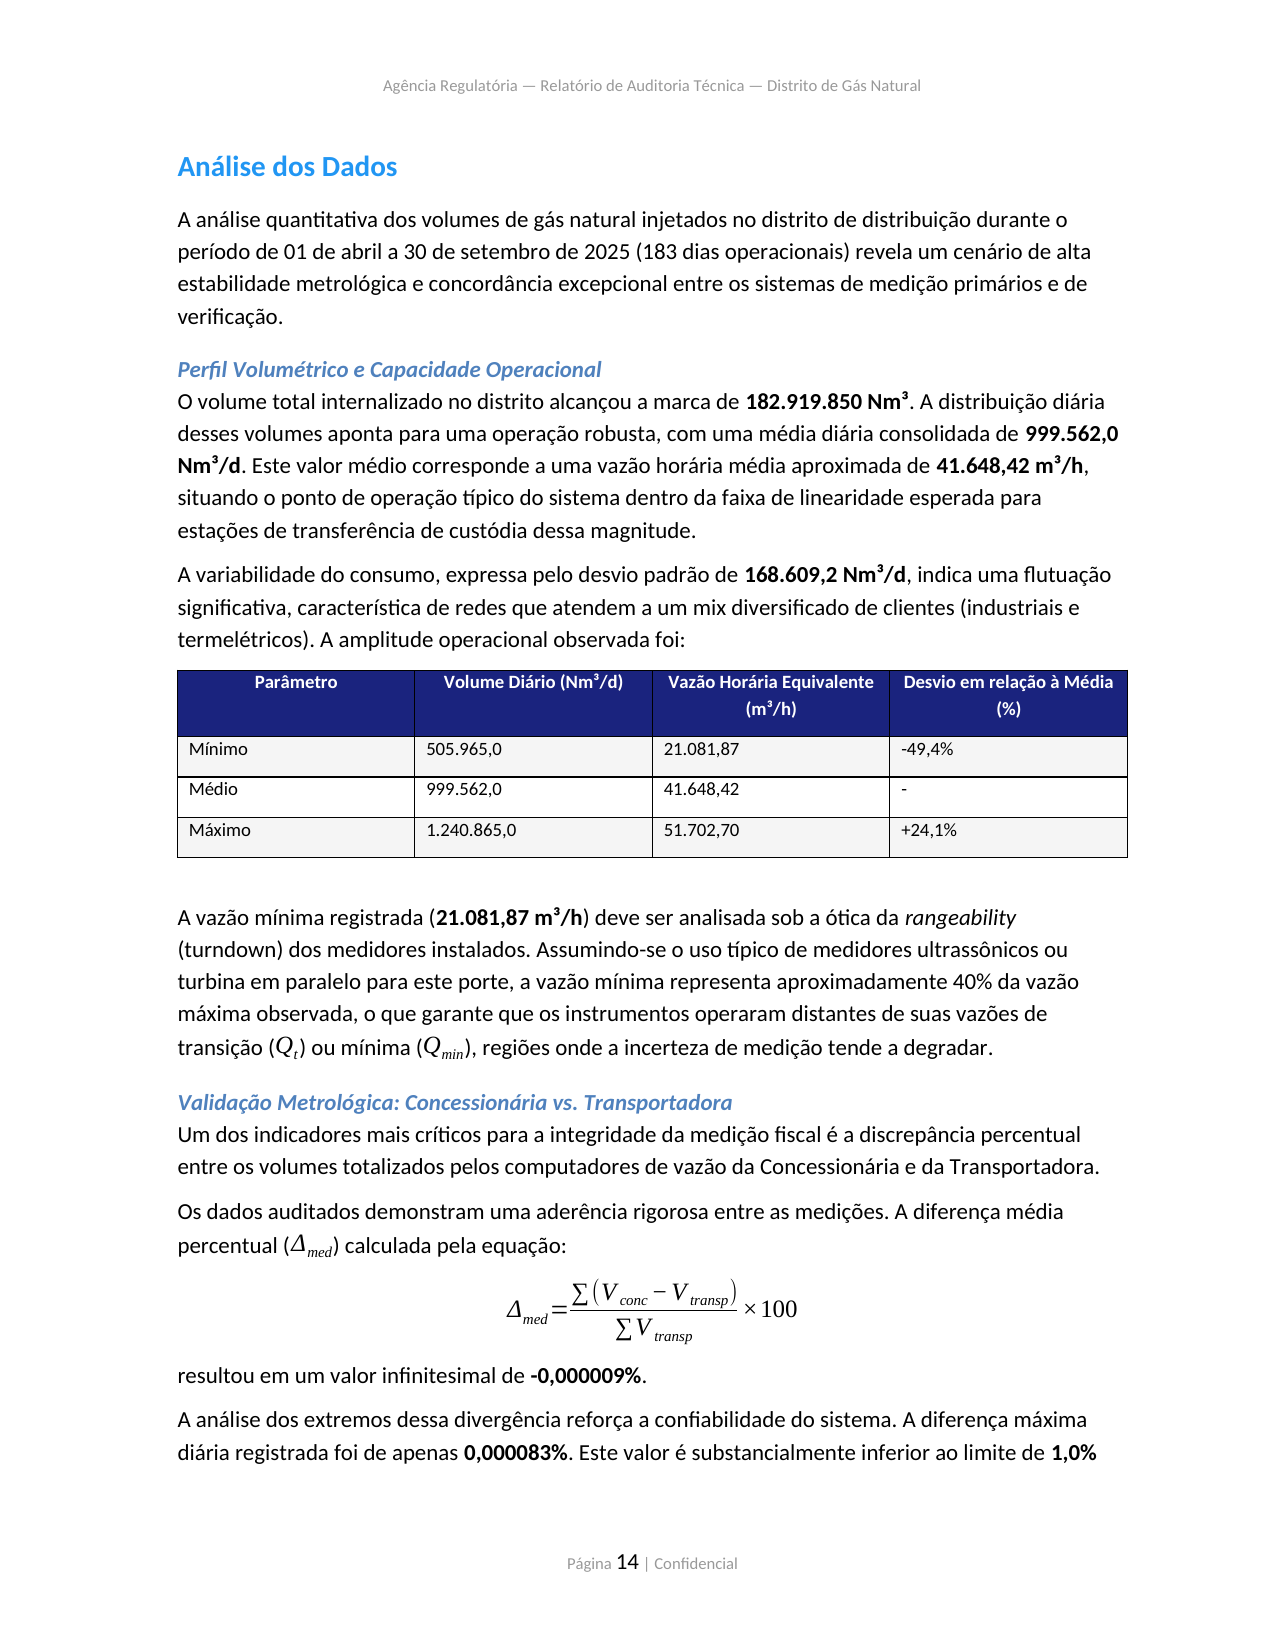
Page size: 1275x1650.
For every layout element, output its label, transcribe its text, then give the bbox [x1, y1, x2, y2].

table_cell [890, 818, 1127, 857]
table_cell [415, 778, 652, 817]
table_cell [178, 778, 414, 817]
text A variabilidade do consumo, expressa pelo desvio padrão de 168.609,2 Nm³/d, indica uma flutuação significativa, característica de redes que atendem a um mix diversificado de clientes (industriais e termelétricos). A amplitude operacional observada foi: [177, 560, 1127, 653]
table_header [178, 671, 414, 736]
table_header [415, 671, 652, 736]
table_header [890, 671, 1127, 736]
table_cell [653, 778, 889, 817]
text A vazão mínima registrada (21.081,87 m³/h) deve ser analisada sob a ótica da rangeability (turndown) dos medidores instalados. Assumindo-se o uso típico de medidores ultrassônicos ou turbina em paralelo para este porte, a vazão mínima representa aproximadamente 40% da vazão máxima observada, o que garante que os instrumentos operaram distantes de suas vazões de transição () ou mínima (), regiões onde a incerteza de medição tende a degradar. [177, 903, 1127, 1063]
text O volume total internalizado no distrito alcançou a marca de 182.919.850 Nm³. A distribuição diária desses volumes aponta para uma operação robusta, com uma média diária consolidada de 999.562,0 Nm³/d. Este valor médio corresponde a uma vazão horária média aproximada de 41.648,42 m³/h, situando o ponto de operação típico do sistema dentro da faixa de linearidade esperada para estações de transferência de custódia dessa magnitude. [177, 387, 1127, 544]
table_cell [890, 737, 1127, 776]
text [177, 1406, 1127, 1466]
text resultou em um valor infinitesimal de -0,000009%. [177, 1361, 1127, 1389]
text A análise quantitativa dos volumes de gás natural injetados no distrito de distribuição durante o período de 01 de abril a 30 de setembro de 2025 (183 dias operacionais) revela um cenário de alta estabilidade metrológica e concordância excepcional entre os sistemas de medição primários e de verificação. [177, 205, 1127, 330]
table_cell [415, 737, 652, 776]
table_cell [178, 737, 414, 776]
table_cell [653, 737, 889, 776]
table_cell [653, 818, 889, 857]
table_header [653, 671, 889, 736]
subtitle Validação Metrológica: Concessionária vs. Transportadora [177, 1088, 1127, 1116]
text Os dados auditados demonstram uma aderência rigorosa entre as medições. A diferença média percentual () calculada pela equação: [177, 1197, 1127, 1261]
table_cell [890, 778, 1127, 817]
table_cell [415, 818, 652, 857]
text Um dos indicadores mais críticos para a integridade da medição fiscal é a discrepância percentual entre os volumes totalizados pelos computadores de vazão da Concessionária e da Transportadora. [177, 1120, 1127, 1180]
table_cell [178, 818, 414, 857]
subtitle Perfil Volumétrico e Capacidade Operacional [177, 355, 1127, 383]
subtitle Análise dos Dados [177, 148, 1127, 183]
